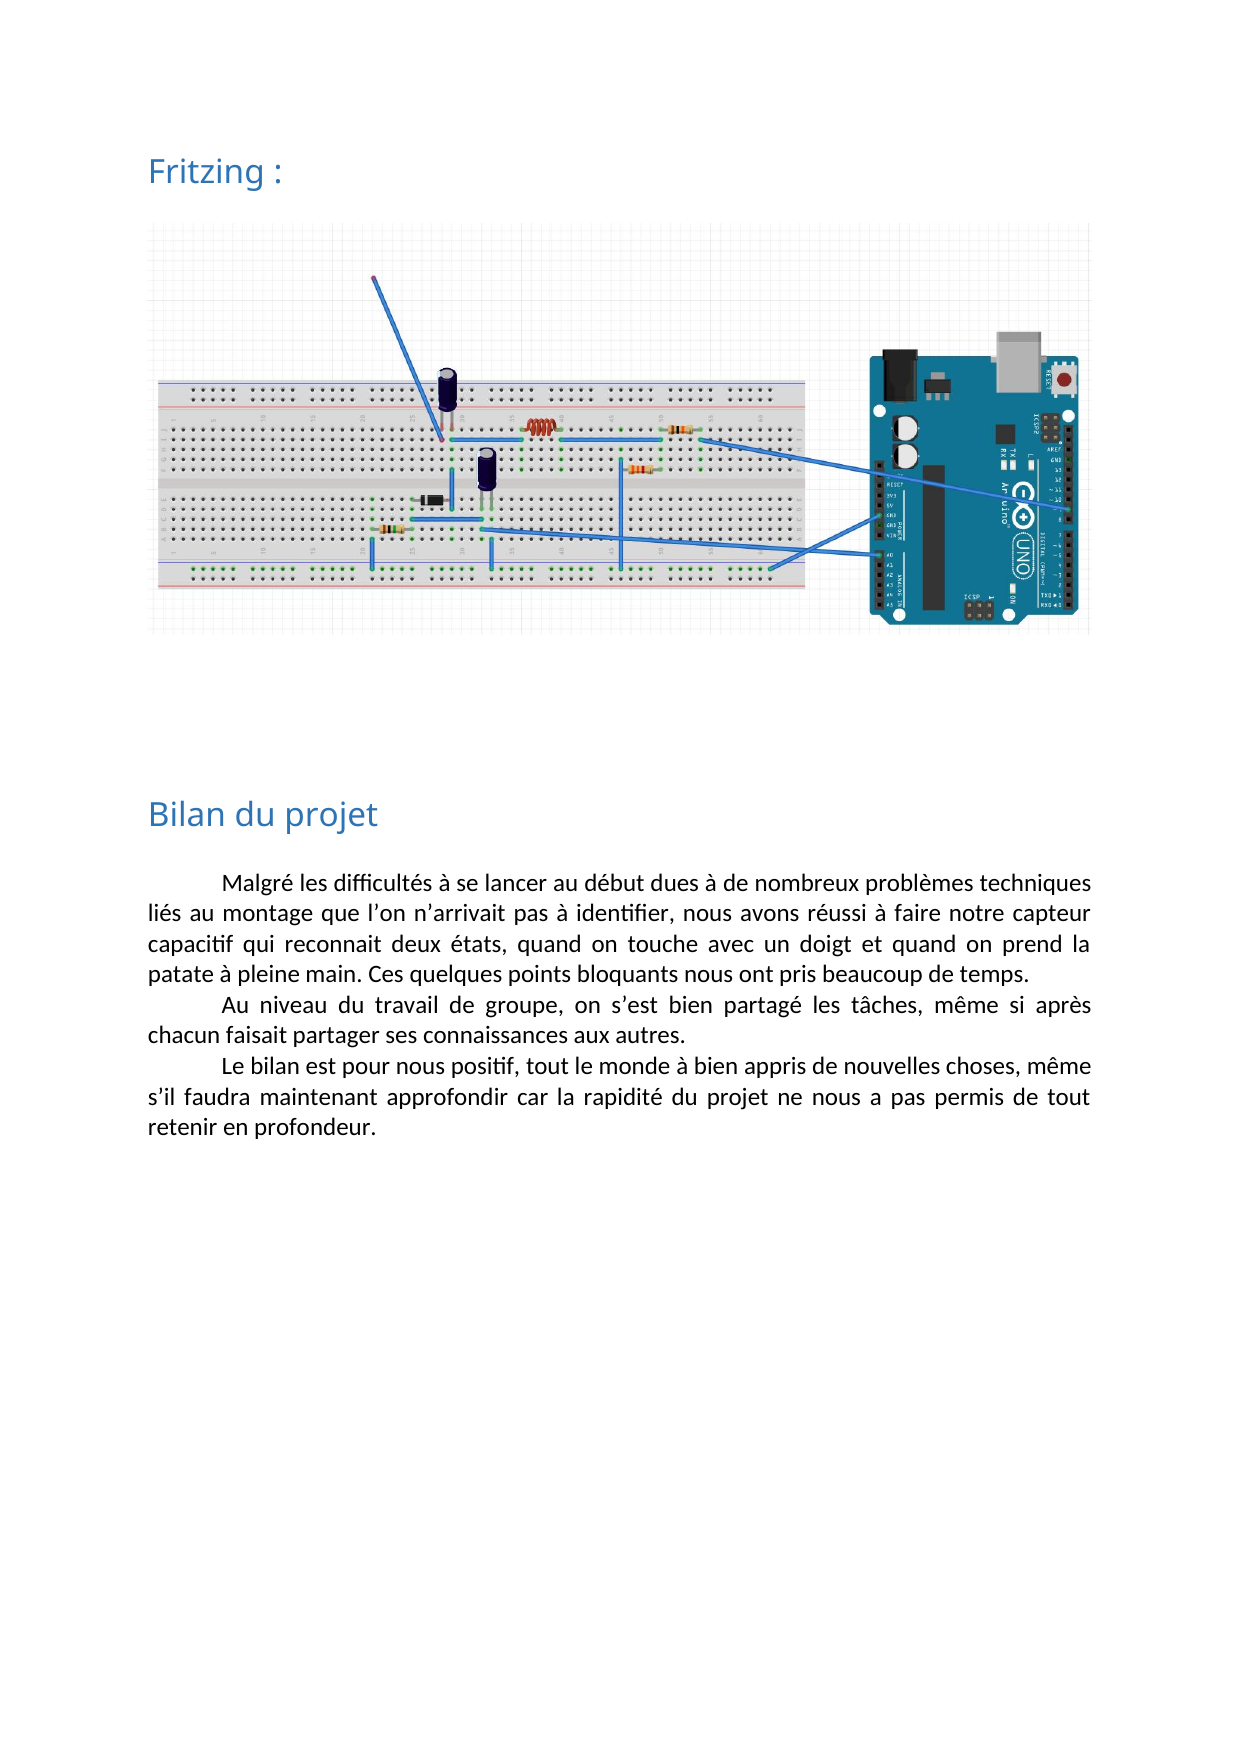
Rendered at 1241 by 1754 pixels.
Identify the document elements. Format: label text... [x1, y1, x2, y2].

subtitle Fritzing : [148, 148, 1093, 193]
text Malgré les difficultés à se lancer au début dues à de nombreux problèmes techniques liés au montage que l’on n’arrivait pas à identifier, nous avons réussi à faire notre capteur capacitif qui reconnait deux états, quand on touche avec un doigt et quand on prend la patate à pleine main. Ces quelques points bloquants nous ont pris beaucoup de temps. [148, 867, 1093, 989]
text Le bilan est pour nous positif, tout le monde à bien appris de nouvelles choses, même s’il faudra maintenant approfondir car la rapidité du projet ne nous a pas permis de tout retenir en profondeur. [148, 1050, 1093, 1142]
text Au niveau du travail de groupe, on s’est bien partagé les tâches, même si après chacun faisait partager ses connaissances aux autres. [148, 989, 1093, 1050]
subtitle Bilan du projet [148, 791, 1093, 836]
picture [147, 223, 1092, 635]
